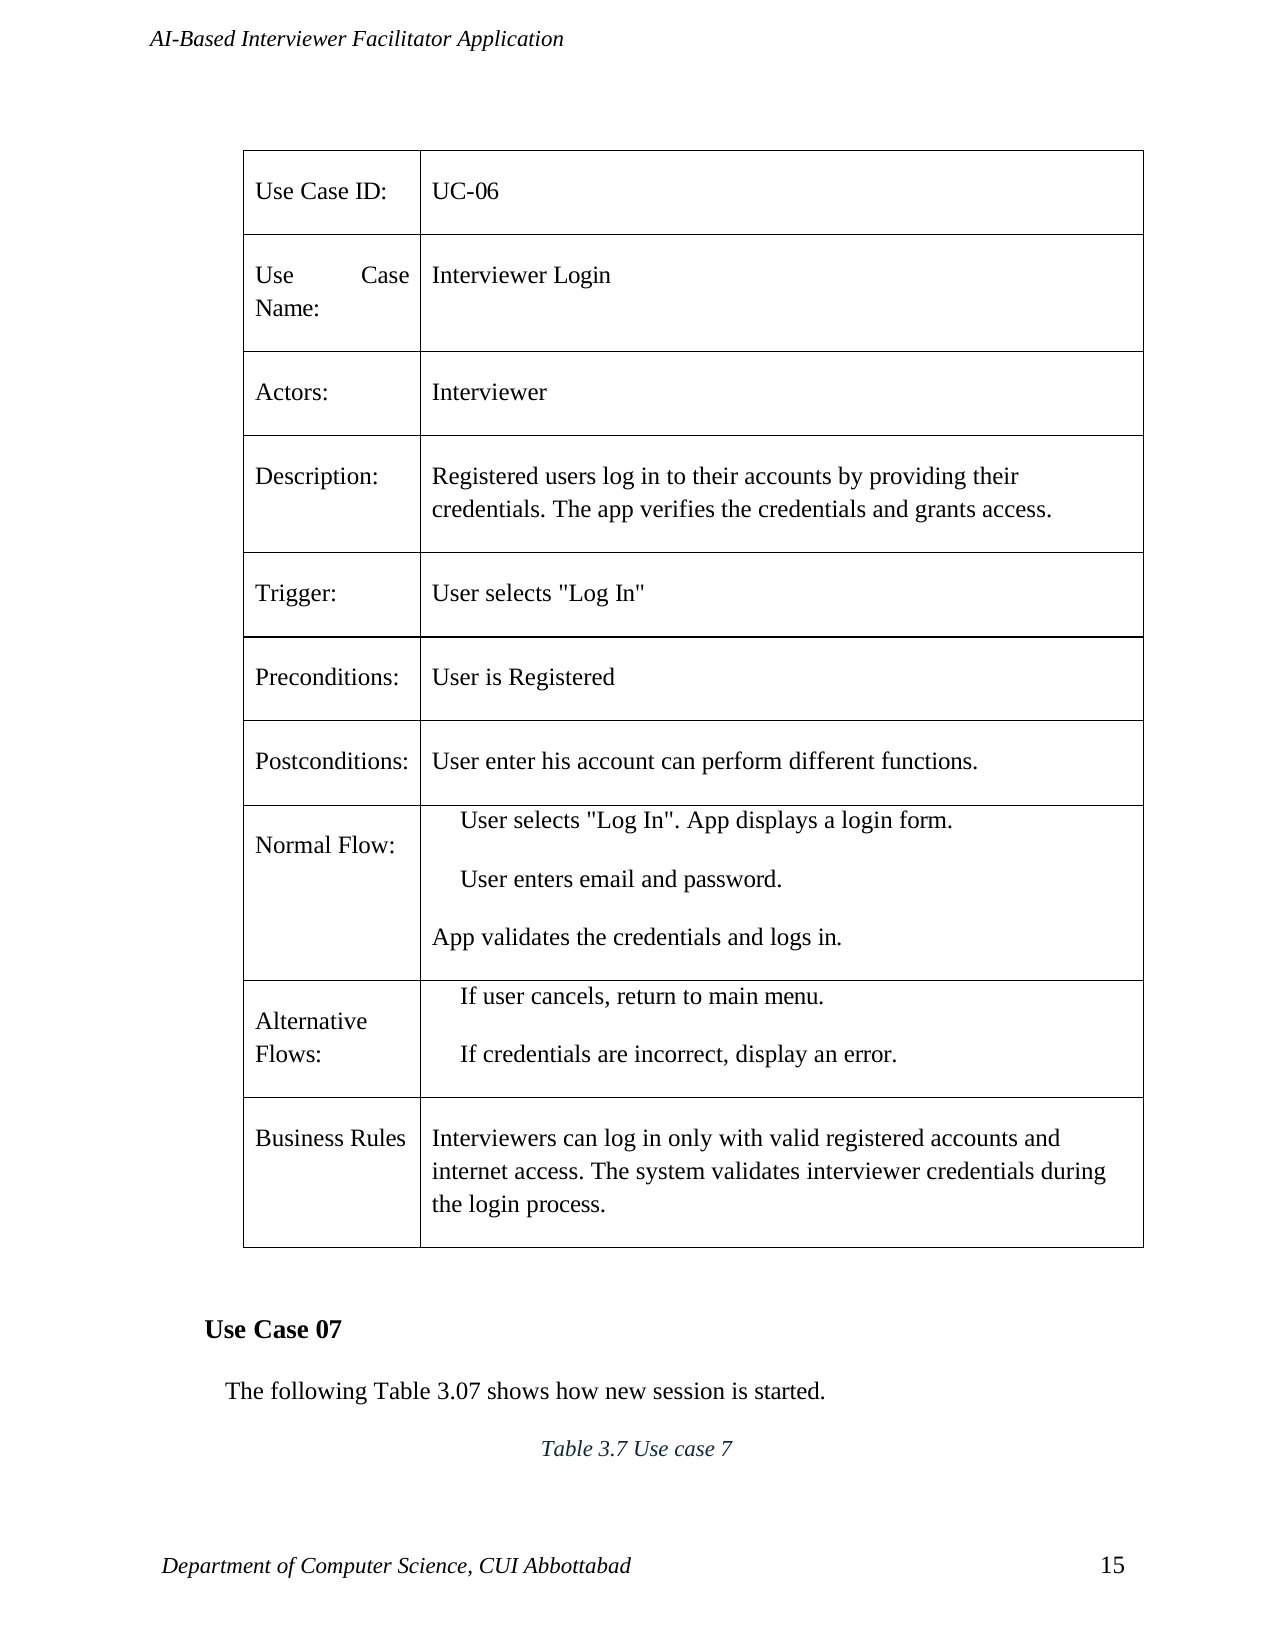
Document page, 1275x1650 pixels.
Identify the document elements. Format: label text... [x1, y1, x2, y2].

table_cell Interviewer [421, 352, 1143, 435]
table_cell Alternative Flows: [244, 981, 420, 1097]
table_cell Postconditions: [244, 721, 420, 804]
text Use Case 07 [150, 1313, 1125, 1344]
table_cell Preconditions: [244, 638, 420, 720]
table_header Use Case ID: [244, 151, 420, 234]
table_cell Description: [244, 436, 420, 552]
table_header UC-06 [421, 151, 1143, 234]
table_cell User enter his account can perform different functions. [421, 721, 1143, 804]
table_cell User selects "Log In". App displays a login form. User enters email and password. App validates the credentials and logs in. [421, 806, 1143, 980]
table_cell User selects "Log In" [421, 553, 1143, 636]
text The following Table 3.07 shows how new session is started. [187, 1374, 1125, 1405]
table_cell Business Rules [244, 1098, 420, 1247]
table_cell User is Registered [421, 638, 1143, 720]
table_cell If user cancels, return to main menu. If credentials are incorrect, display an error. [421, 981, 1143, 1097]
table_cell Interviewers can log in only with valid registered accounts and internet access. The system validates interviewer credentials during the login process. [421, 1098, 1143, 1247]
table_cell Use Case Name: [244, 235, 420, 351]
table_cell Registered users log in to their accounts by providing their credentials. The app verifies the credentials and grants access. [421, 436, 1143, 552]
text Table 3.7 Use case 7 [150, 1435, 1125, 1461]
table_cell Actors: [244, 352, 420, 435]
table_cell Trigger: [244, 553, 420, 636]
table_cell Normal Flow: [244, 806, 420, 980]
table_cell Interviewer Login [421, 235, 1143, 351]
